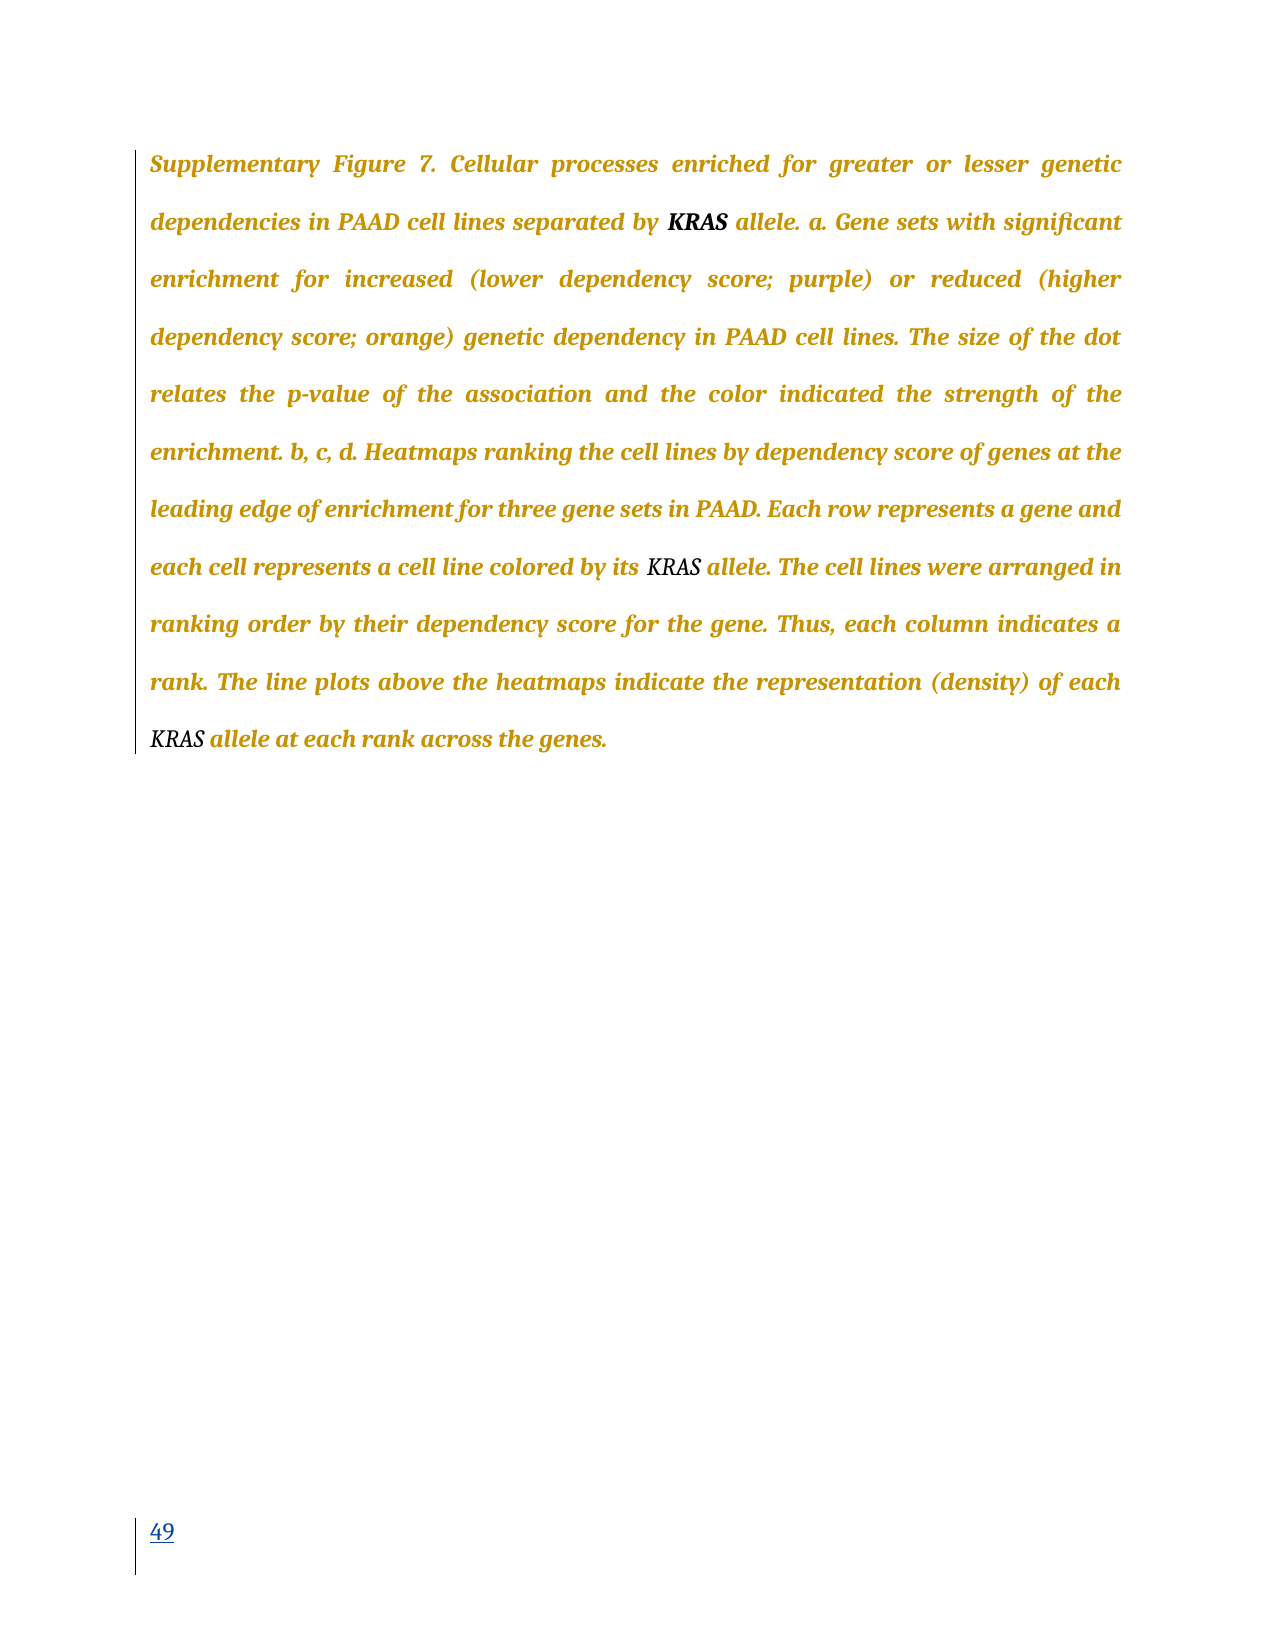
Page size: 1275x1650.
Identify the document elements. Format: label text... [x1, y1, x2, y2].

text Supplementary Figure 7. Cellular processes enriched for greater or lesser genetic dependencies in PAAD cell lines separated by KRAS allele. a. Gene sets with significant enrichment for increased (lower dependency score; purple) or reduced (higher dependency score; orange) genetic dependency in PAAD cell lines. The size of the dot relates the p-value of the association and the color indicated the strength of the enrichment. b, c, d. Heatmaps ranking the cell lines by dependency score of genes at the leading edge of enrichment for three gene sets in PAAD. Each row represents a gene and each cell represents a cell line colored by its KRAS allele. The cell lines were arranged in ranking order by their dependency score for the gene. Thus, each column indicates a rank. The line plots above the heatmaps indicate the representation (density) of each KRAS allele at each rank across the genes. [150, 150, 1125, 754]
